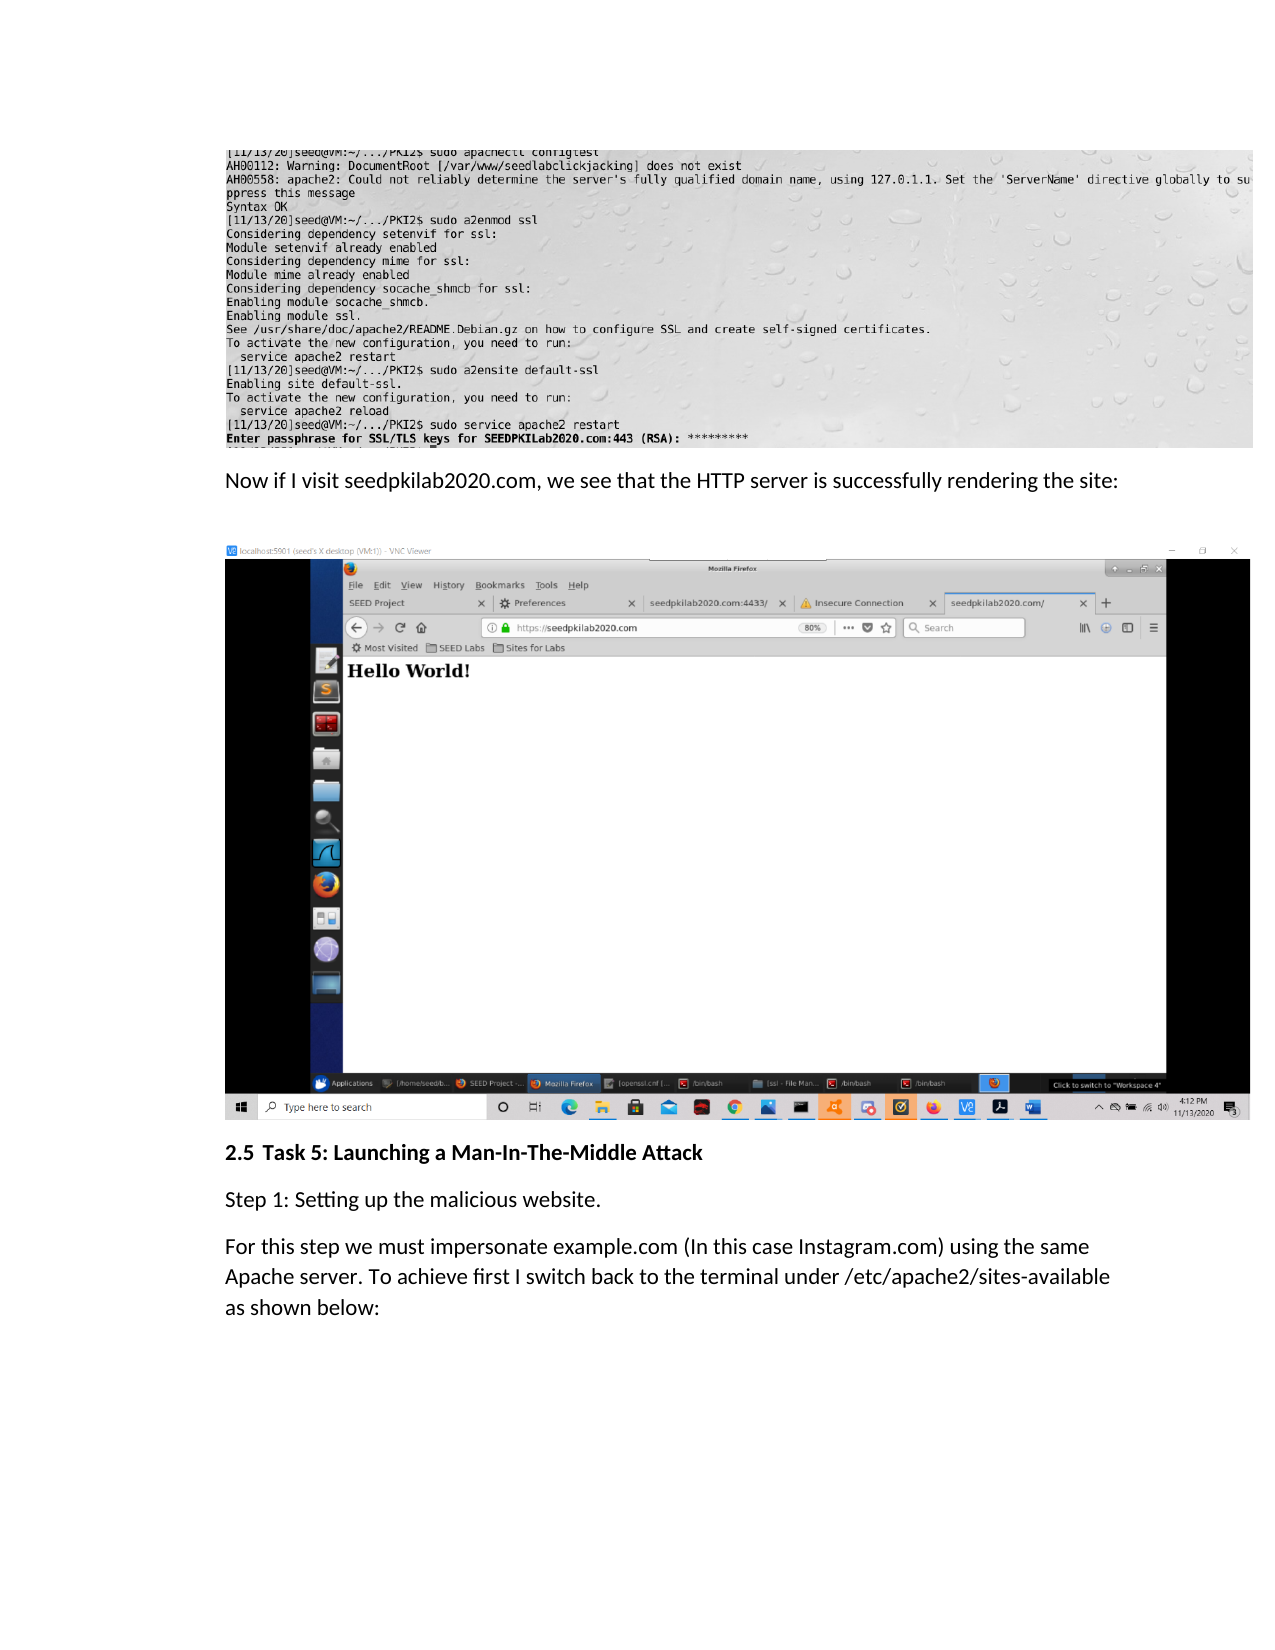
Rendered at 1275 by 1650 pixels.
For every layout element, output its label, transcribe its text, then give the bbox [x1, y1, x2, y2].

picture [225, 150, 1253, 448]
picture [225, 543, 1250, 1120]
list Task 5: Launching a Man-In-The-Middle Attack [225, 1138, 1125, 1167]
text For this step we must impersonate example.com (In this case Instagram.com) using the same Apache server. To achieve first I switch back to the terminal under /etc/apache2/sites-available as shown below: [225, 1232, 1125, 1321]
text Now if I visit seedpkilab2020.com, we see that the HTTP server is successfully rendering the site: [225, 466, 1125, 494]
text Step 1: Setting up the malicious website. [225, 1185, 1125, 1213]
